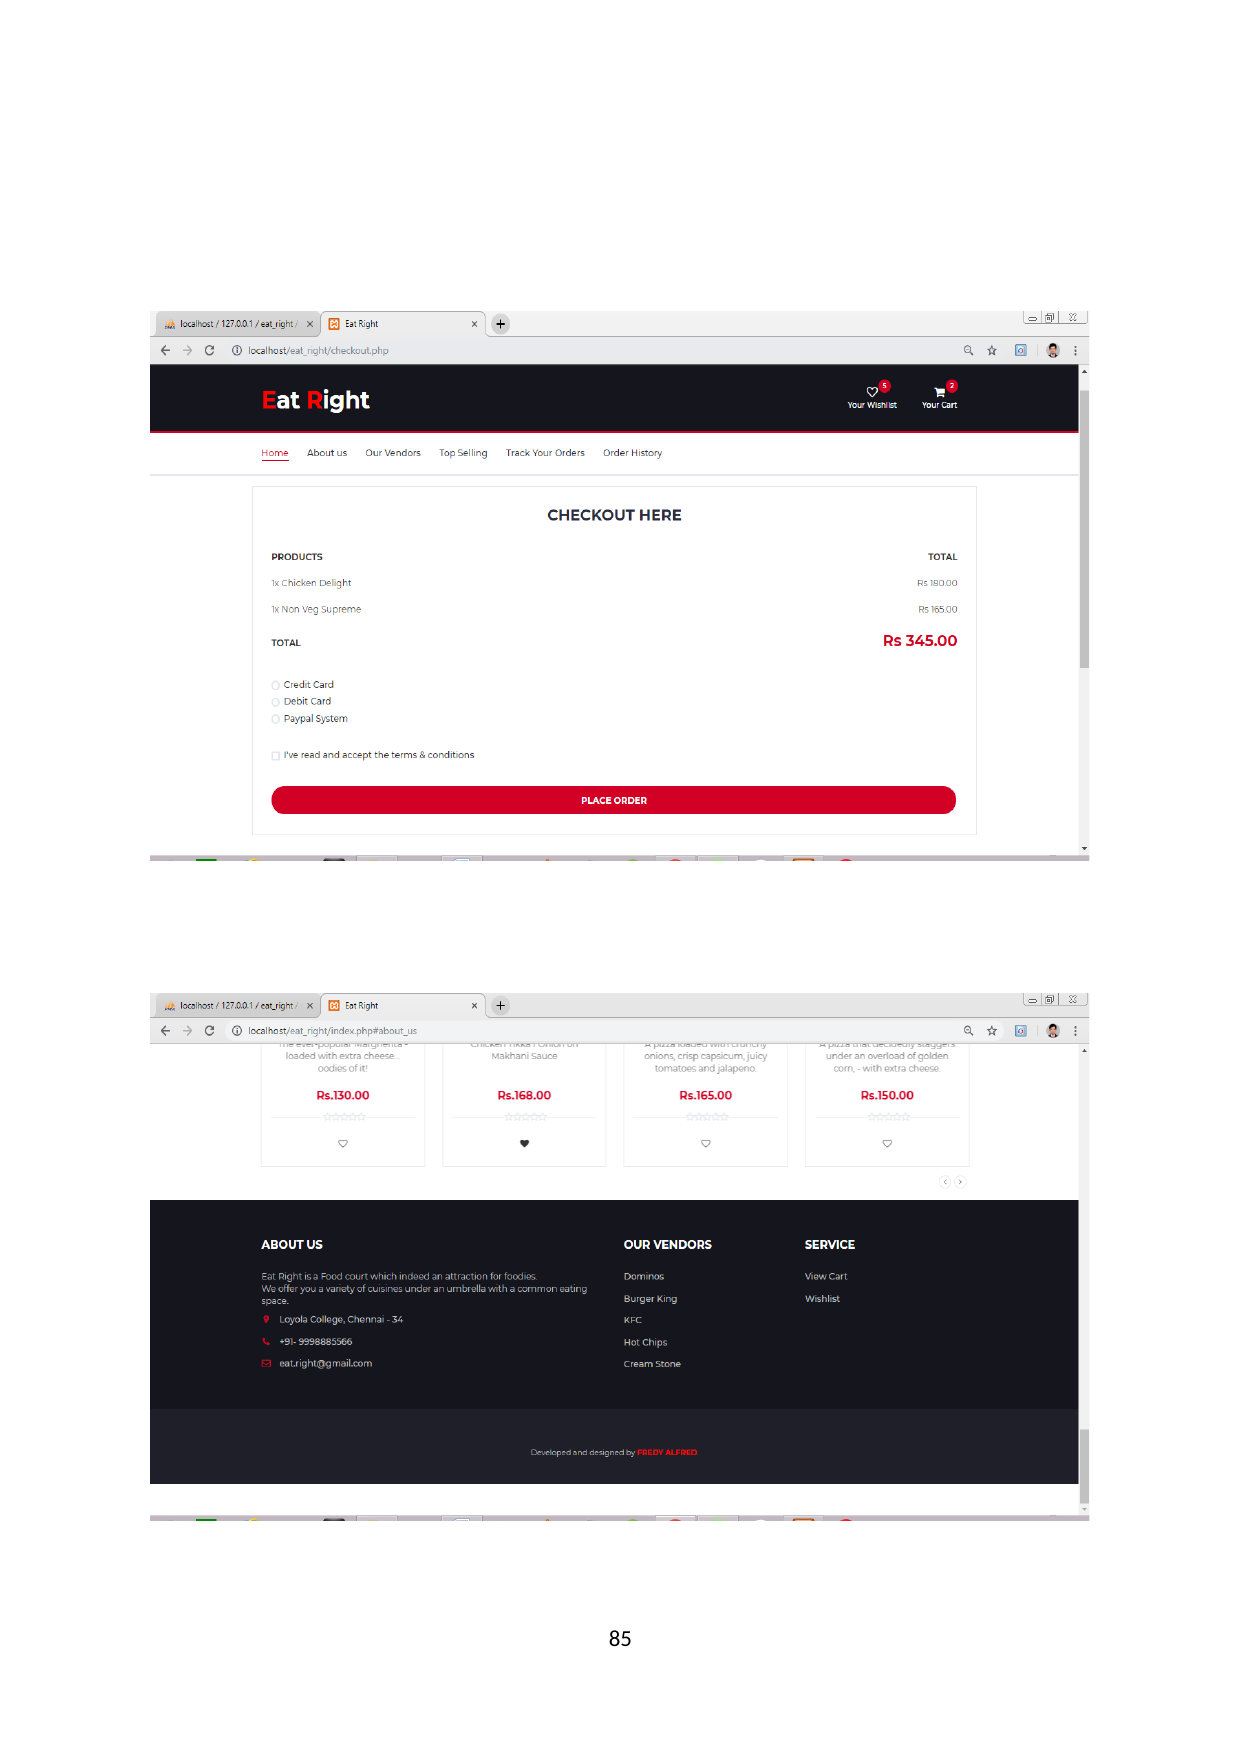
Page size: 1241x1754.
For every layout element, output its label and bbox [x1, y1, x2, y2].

picture [150, 993, 1090, 1521]
picture [150, 311, 1090, 861]
